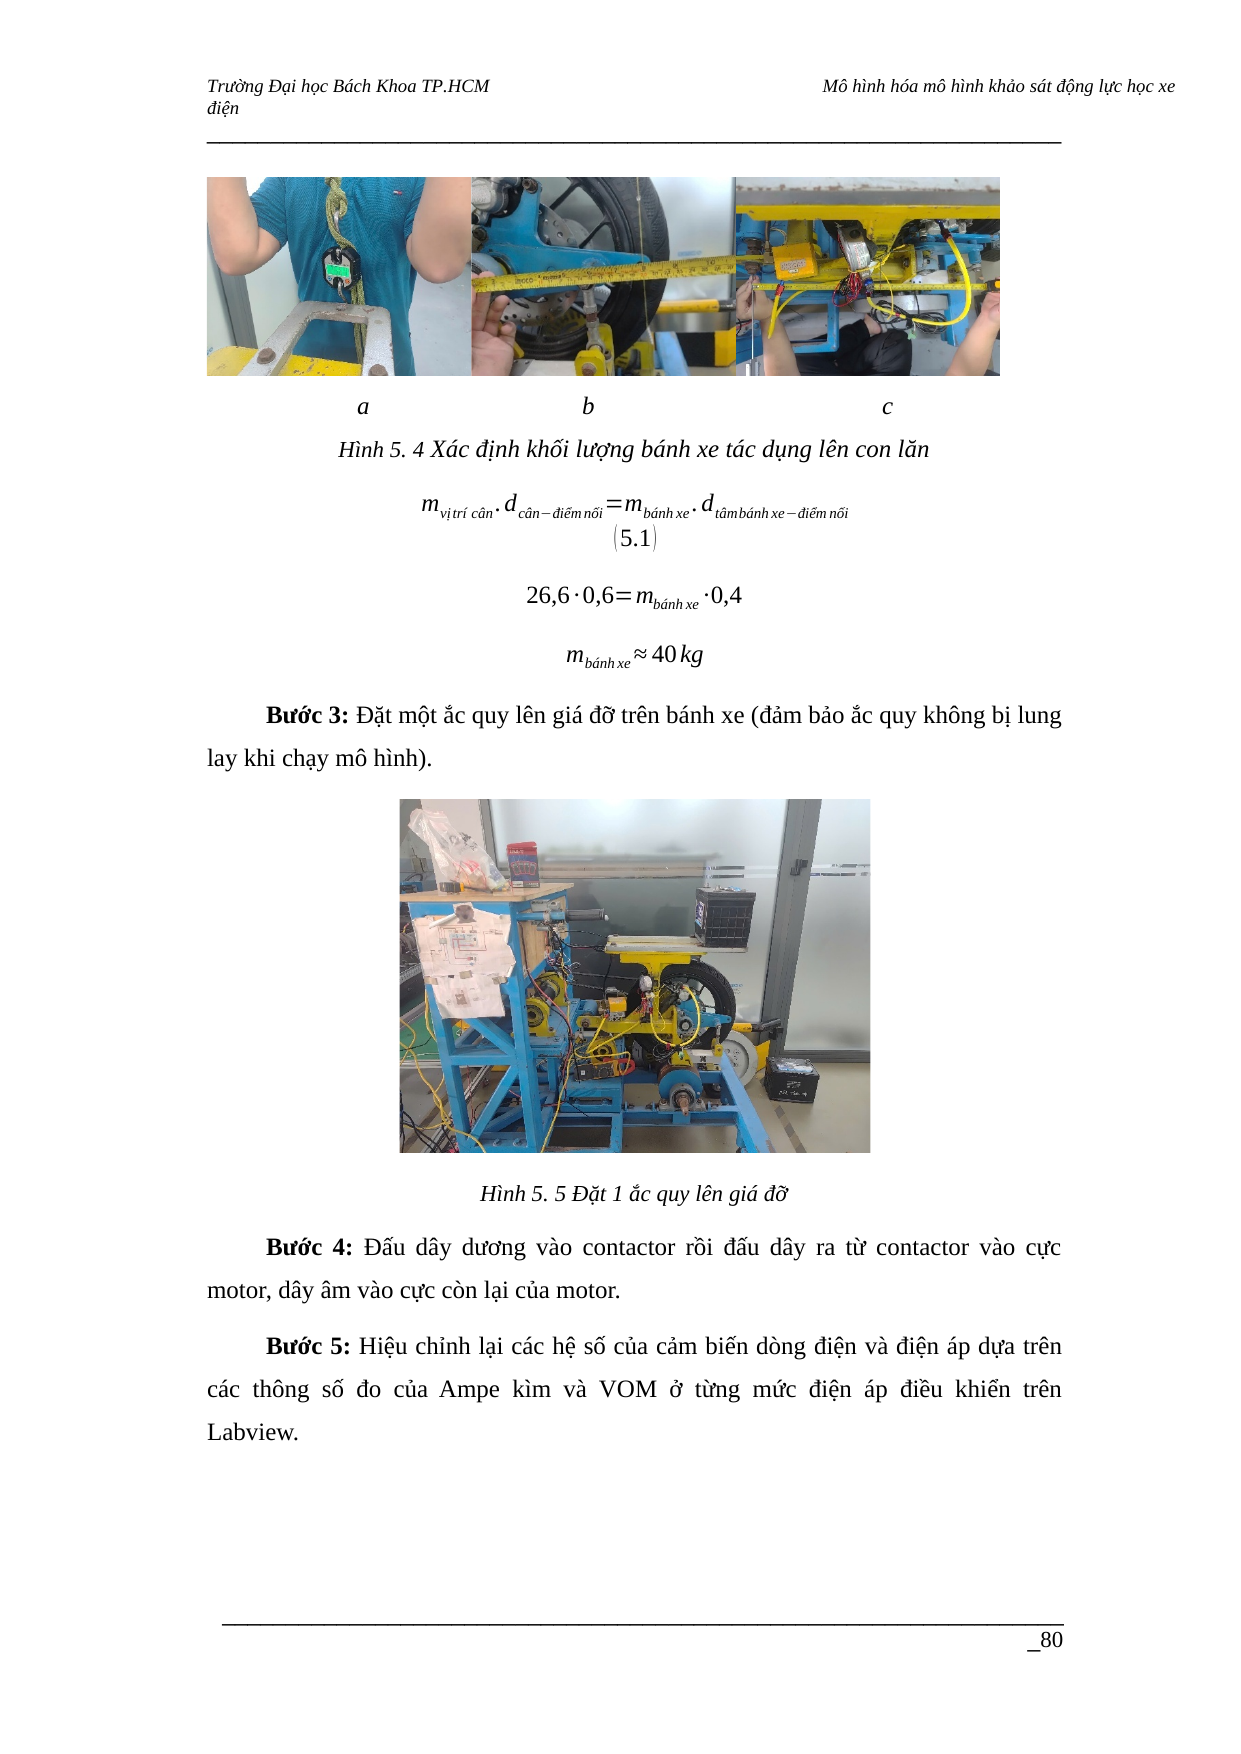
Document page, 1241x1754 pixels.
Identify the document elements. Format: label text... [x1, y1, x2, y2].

text a b c [282, 391, 1063, 420]
text Bước 5: Hiệu chỉnh lại các hệ số của cảm biến dòng điện và điện áp dựa trên các thông số đo của Ampe kìm và VOM ở từng mức điện áp điều khiển trên Labview. [207, 1331, 1063, 1446]
picture [206, 177, 1000, 376]
text Bước 4: Đấu dây dương vào contactor rồi đấu dây ra từ contactor vào cực motor, dây âm vào cực còn lại của motor. [207, 1232, 1063, 1304]
text Hình 5. 5 Đặt 1 ắc quy lên giá đỡ [207, 1180, 1063, 1207]
text Hình 5. 4 Xác định khối lượng bánh xe tác dụng lên con lăn [207, 434, 1063, 463]
text Bước 3: Đặt một ắc quy lên giá đỡ trên bánh xe (đảm bảo ắc quy không bị lung lay khi chạy mô hình). [207, 700, 1063, 772]
picture [399, 799, 871, 1153]
